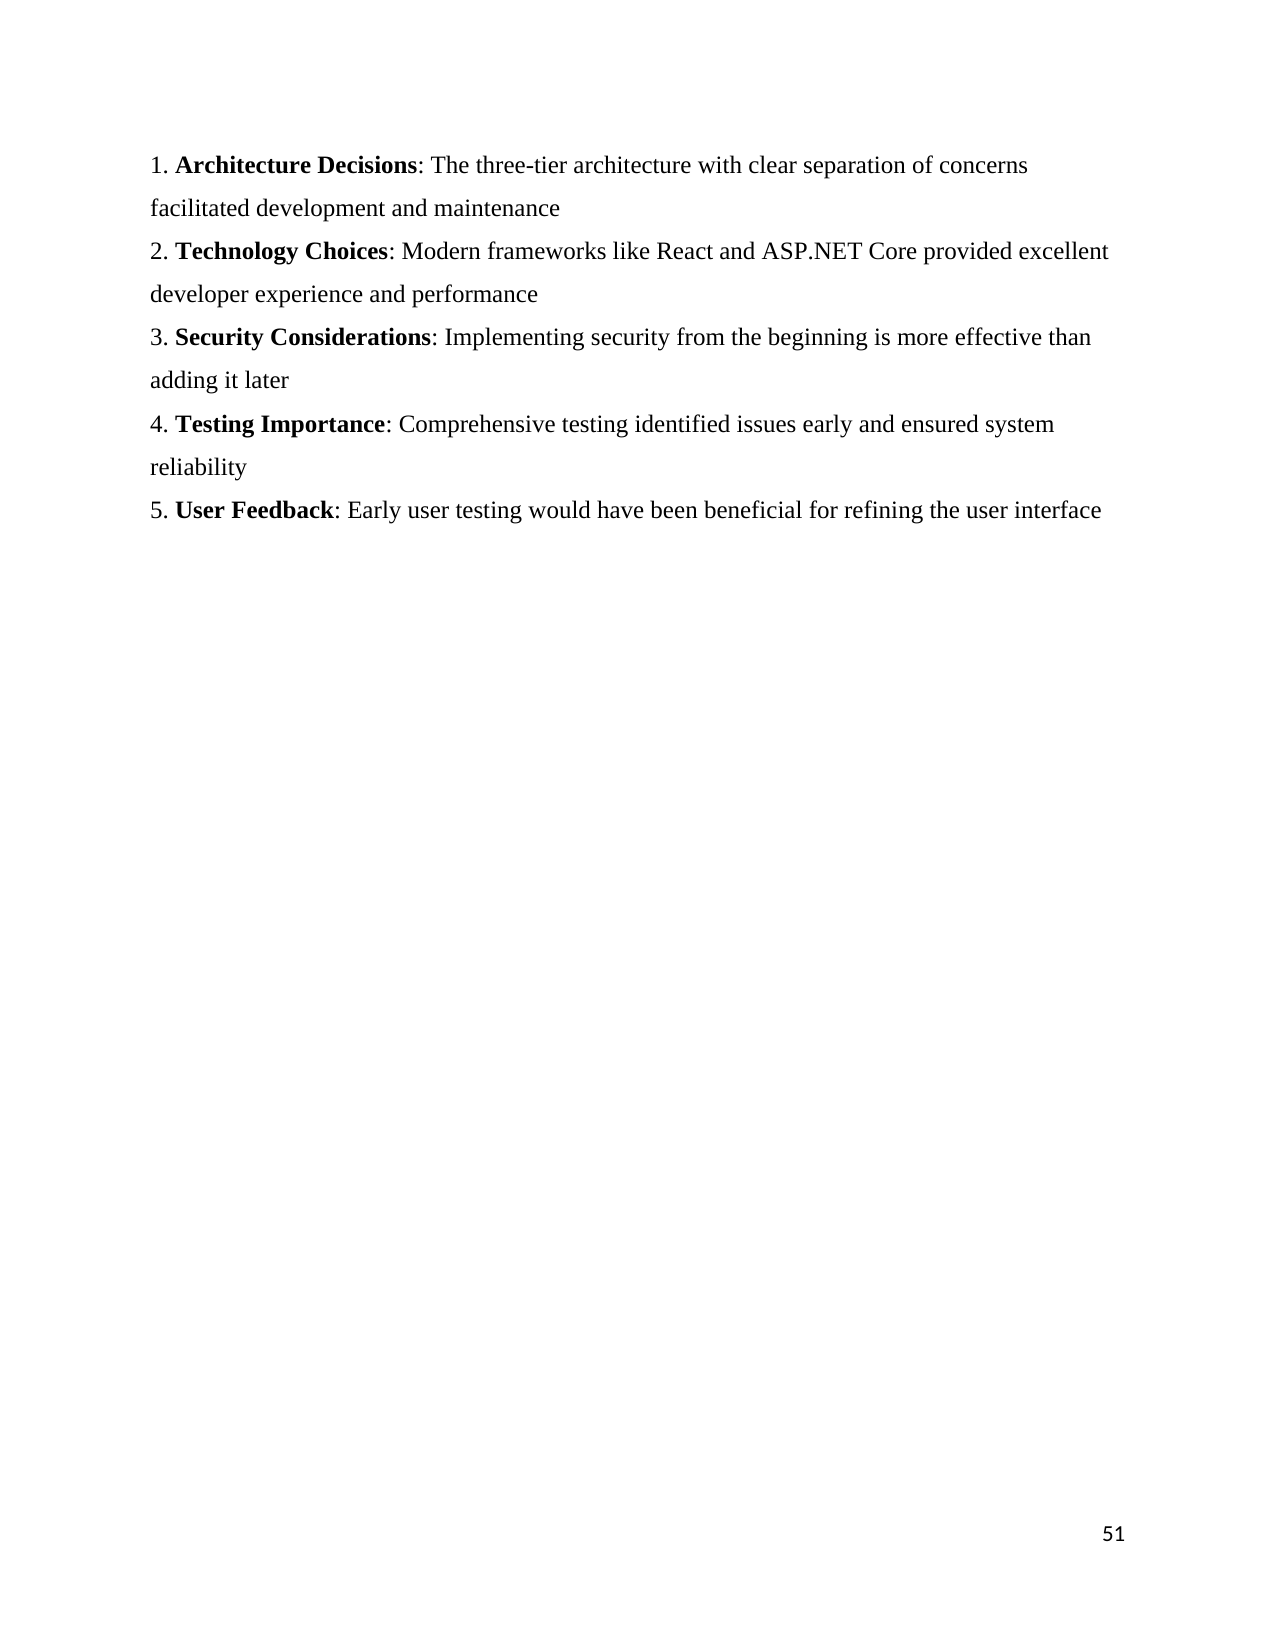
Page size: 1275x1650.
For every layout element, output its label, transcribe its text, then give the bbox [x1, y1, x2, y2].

text 4. Testing Importance: Comprehensive testing identified issues early and ensured system reliability [150, 409, 1125, 481]
text 1. Architecture Decisions: The three-tier architecture with clear separation of concerns facilitated development and maintenance [150, 150, 1125, 222]
text 2. Technology Choices: Modern frameworks like React and ASP.NET Core provided excellent developer experience and performance [150, 236, 1125, 308]
text 5. User Feedback: Early user testing would have been beneficial for refining the user interface [150, 495, 1125, 524]
text 3. Security Considerations: Implementing security from the beginning is more effective than adding it later [150, 322, 1125, 394]
